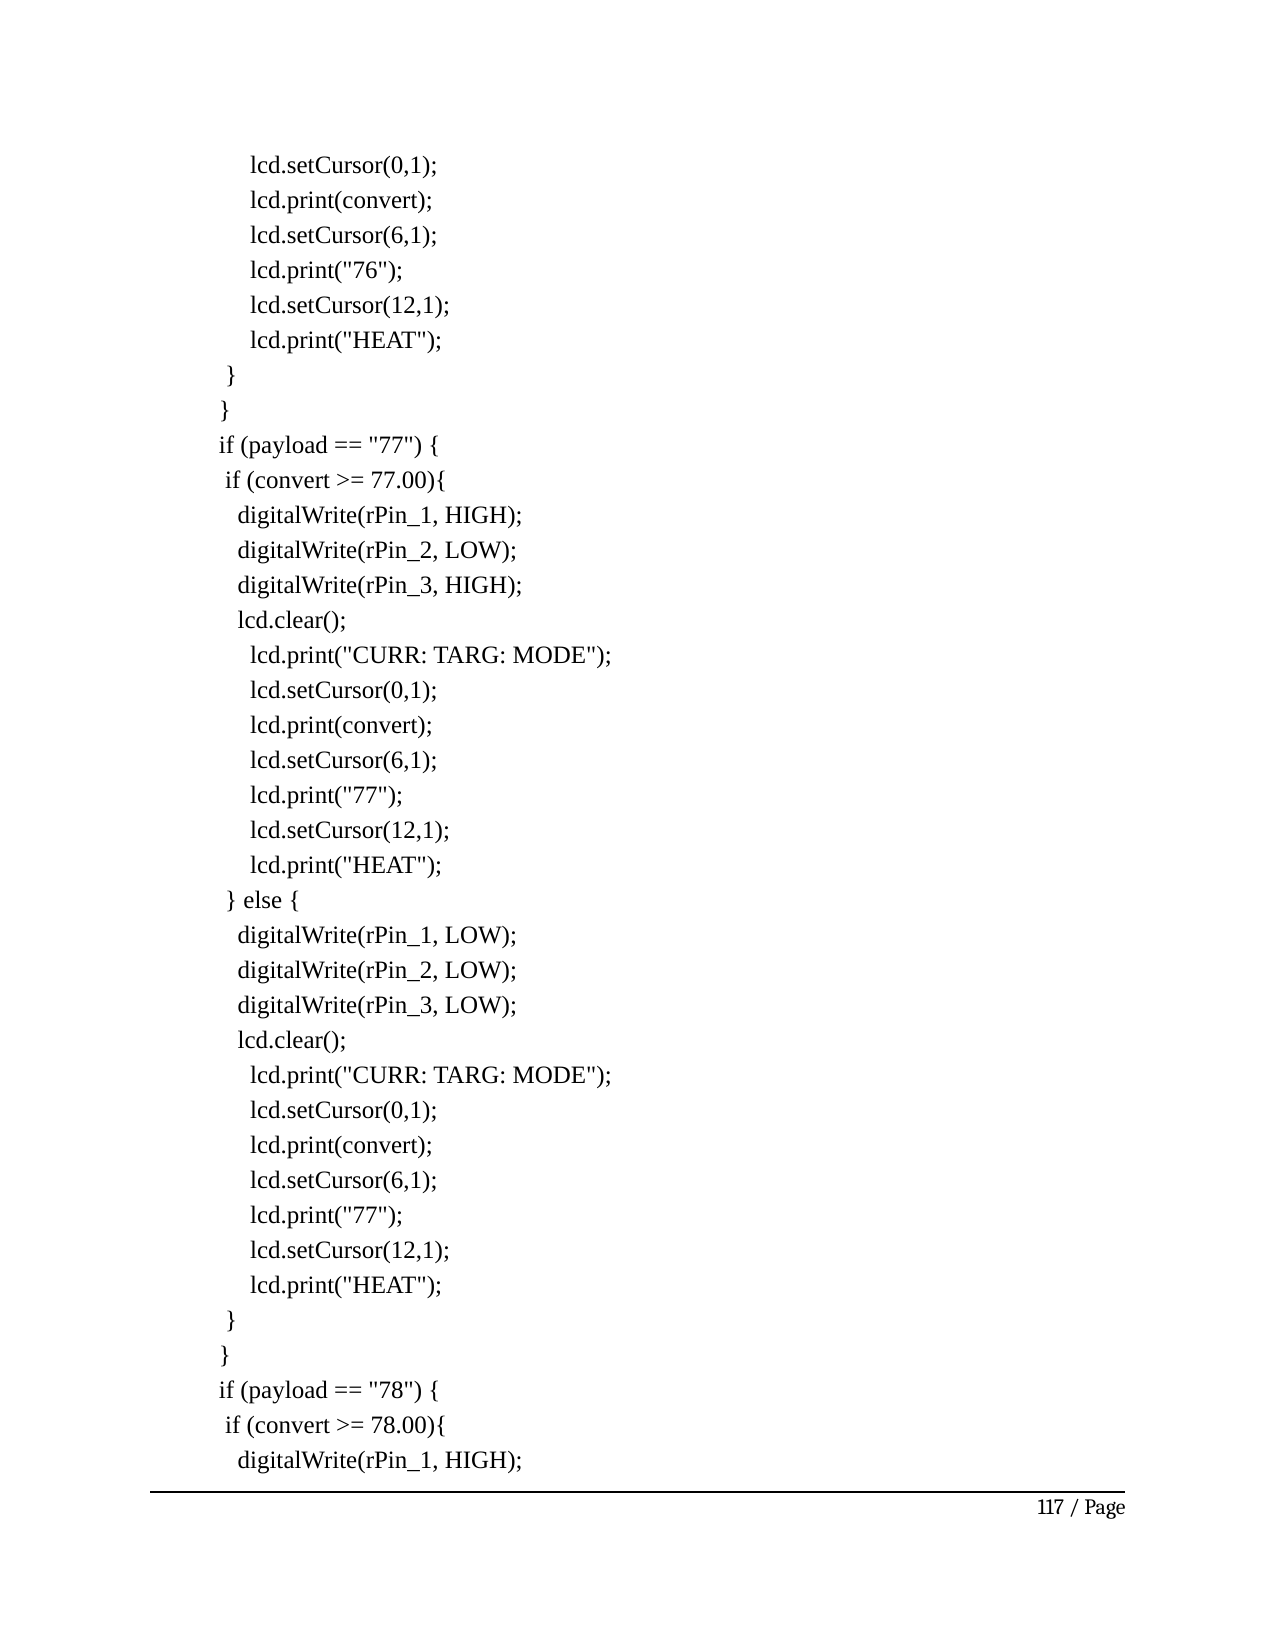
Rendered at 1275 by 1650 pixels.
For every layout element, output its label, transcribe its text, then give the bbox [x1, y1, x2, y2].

text lcd.print(convert); [150, 185, 1125, 214]
text lcd.setCursor(12,1); [150, 815, 1125, 844]
text lcd.print("CURR: TARG: MODE"); [150, 640, 1125, 669]
text lcd.clear(); [150, 605, 1125, 634]
text digitalWrite(rPin_1, HIGH); [150, 500, 1125, 529]
text if (convert >= 77.00){ [150, 465, 1125, 494]
text digitalWrite(rPin_2, LOW); [150, 535, 1125, 564]
text digitalWrite(rPin_1, HIGH); [150, 1445, 1125, 1474]
text lcd.print(convert); [150, 1130, 1125, 1159]
text } [150, 360, 1125, 389]
text lcd.setCursor(0,1); [150, 150, 1125, 179]
text lcd.print("HEAT"); [150, 850, 1125, 879]
text lcd.clear(); [150, 1025, 1125, 1054]
text lcd.setCursor(0,1); [150, 675, 1125, 704]
text } [150, 395, 1125, 424]
text lcd.setCursor(6,1); [150, 745, 1125, 774]
text digitalWrite(rPin_1, LOW); [150, 920, 1125, 949]
text if (payload == "77") { [150, 430, 1125, 459]
text lcd.print("HEAT"); [150, 325, 1125, 354]
text lcd.print("77"); [150, 1200, 1125, 1229]
text lcd.setCursor(12,1); [150, 1235, 1125, 1264]
text lcd.print("77"); [150, 780, 1125, 809]
text digitalWrite(rPin_3, HIGH); [150, 570, 1125, 599]
text lcd.setCursor(6,1); [150, 1165, 1125, 1194]
text digitalWrite(rPin_2, LOW); [150, 955, 1125, 984]
text lcd.print("76"); [150, 255, 1125, 284]
text lcd.setCursor(6,1); [150, 220, 1125, 249]
text if (convert >= 78.00){ [150, 1410, 1125, 1439]
text lcd.print("HEAT"); [150, 1270, 1125, 1299]
text } [150, 1340, 1125, 1369]
text digitalWrite(rPin_3, LOW); [150, 990, 1125, 1019]
text if (payload == "78") { [150, 1375, 1125, 1404]
text lcd.print(convert); [150, 710, 1125, 739]
text lcd.setCursor(0,1); [150, 1095, 1125, 1124]
text lcd.print("CURR: TARG: MODE"); [150, 1060, 1125, 1089]
text lcd.setCursor(12,1); [150, 290, 1125, 319]
text } else { [150, 885, 1125, 914]
text } [150, 1305, 1125, 1334]
